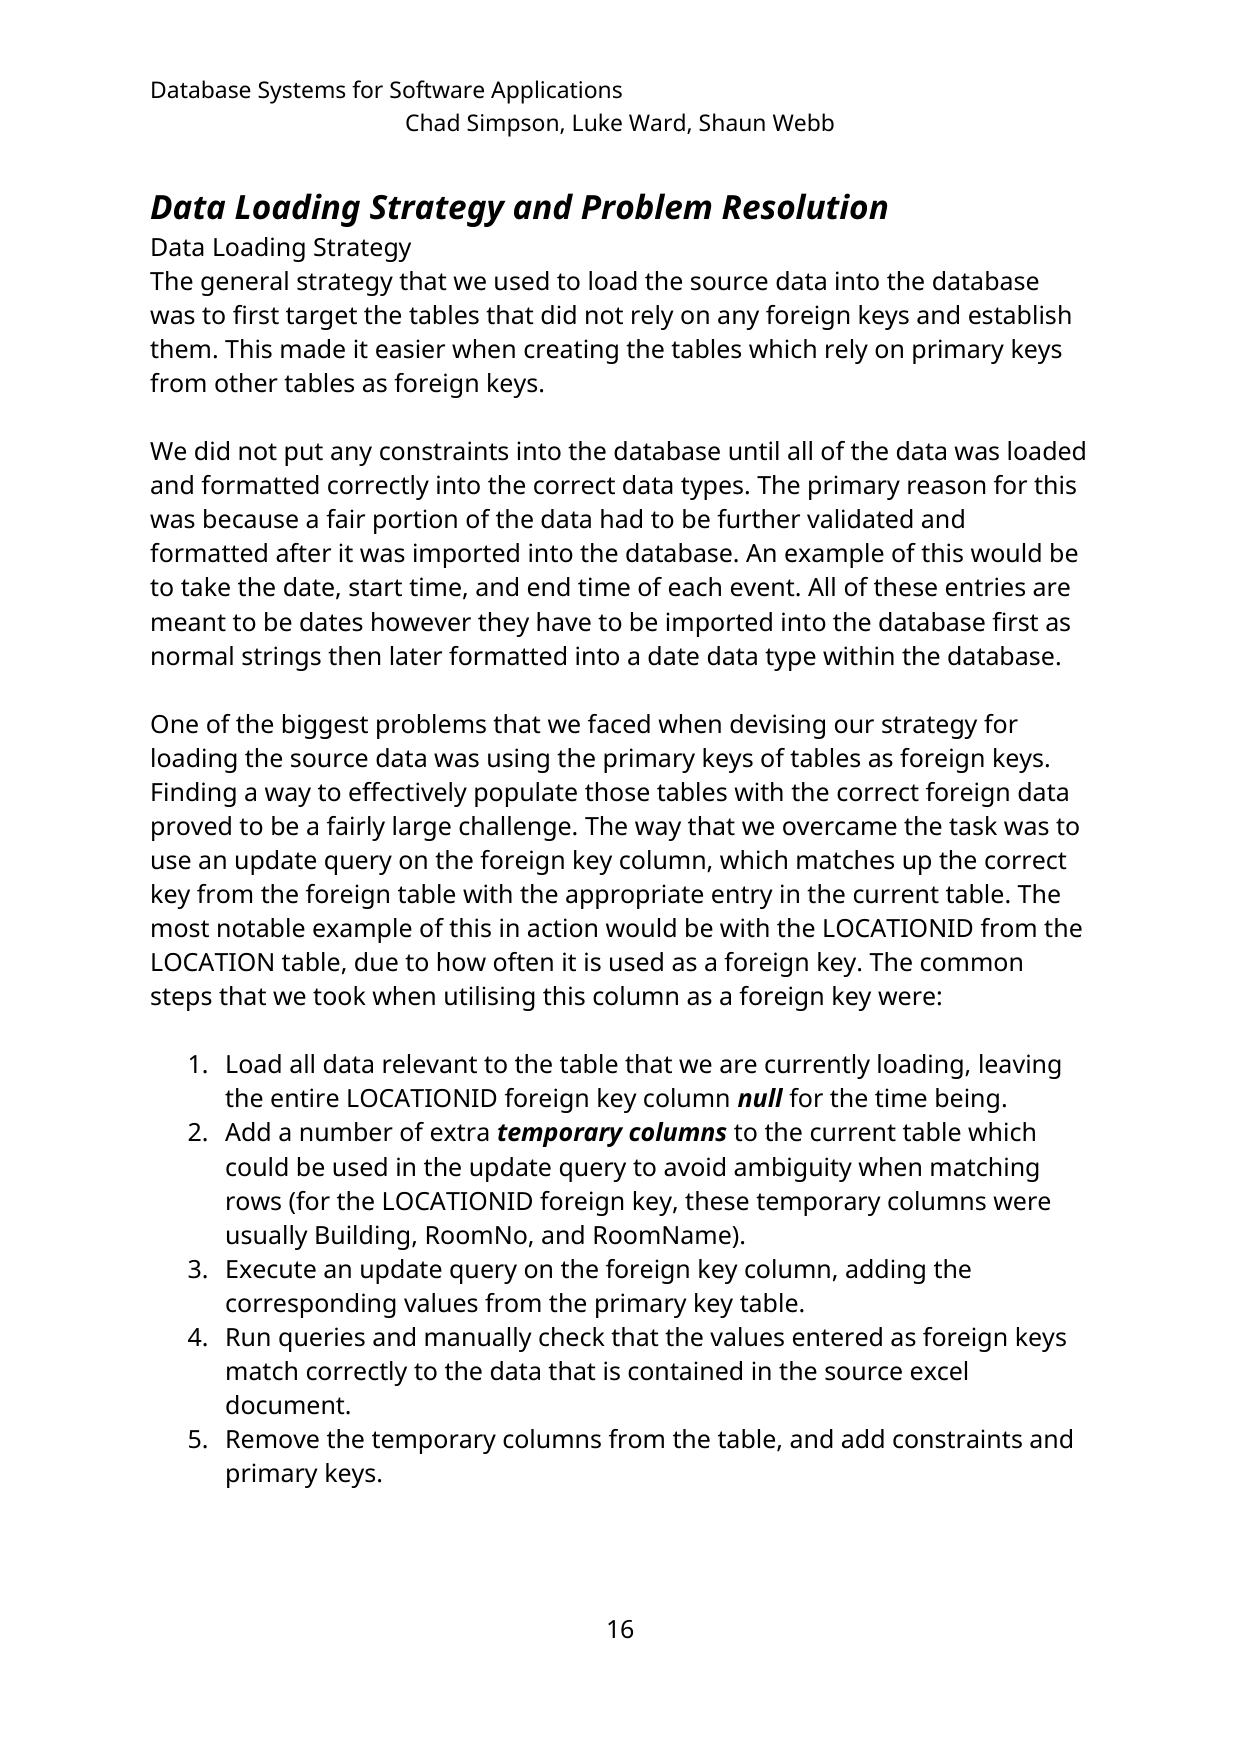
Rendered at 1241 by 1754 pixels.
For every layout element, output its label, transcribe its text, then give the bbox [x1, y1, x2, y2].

text The general strategy that we used to load the source data into the database was to first target the tables that did not rely on any foreign keys and establish them. This made it easier when creating the tables which rely on primary keys from other tables as foreign keys. [150, 263, 1090, 400]
text Data Loading Strategy and Problem Resolution [150, 184, 1090, 229]
list Load all data relevant to the table that we are currently loading, leaving the entire LOCATIONID foreign key column null for the time being. [187, 1047, 1090, 1115]
text Data Loading Strategy [150, 229, 1090, 263]
list Add a number of extra temporary columns to the current table which could be used in the update query to avoid ambiguity when matching rows (for the LOCATIONID foreign key, these temporary columns were usually Building, RoomNo, and RoomName). [187, 1115, 1090, 1251]
list Execute an update query on the foreign key column, adding the corresponding values from the primary key table. [187, 1251, 1090, 1319]
text One of the biggest problems that we faced when devising our strategy for loading the source data was using the primary keys of tables as foreign keys. Finding a way to effectively populate those tables with the correct foreign data proved to be a fairly large challenge. The way that we overcame the task was to use an update query on the foreign key column, which matches up the correct key from the foreign table with the appropriate entry in the current table. The most notable example of this in action would be with the LOCATIONID from the LOCATION table, due to how often it is used as a foreign key. The common steps that we took when utilising this column as a foreign key were: [150, 706, 1090, 1013]
list Run queries and manually check that the values entered as foreign keys match correctly to the data that is contained in the source excel document. [187, 1319, 1090, 1422]
text We did not put any constraints into the database until all of the data was loaded and formatted correctly into the correct data types. The primary reason for this was because a fair portion of the data had to be further validated and formatted after it was imported into the database. An example of this would be to take the date, start time, and end time of each event. All of these entries are meant to be dates however they have to be imported into the database first as normal strings then later formatted into a date data type within the database. [150, 434, 1090, 672]
list Remove the temporary columns from the table, and add constraints and primary keys. [187, 1422, 1090, 1490]
